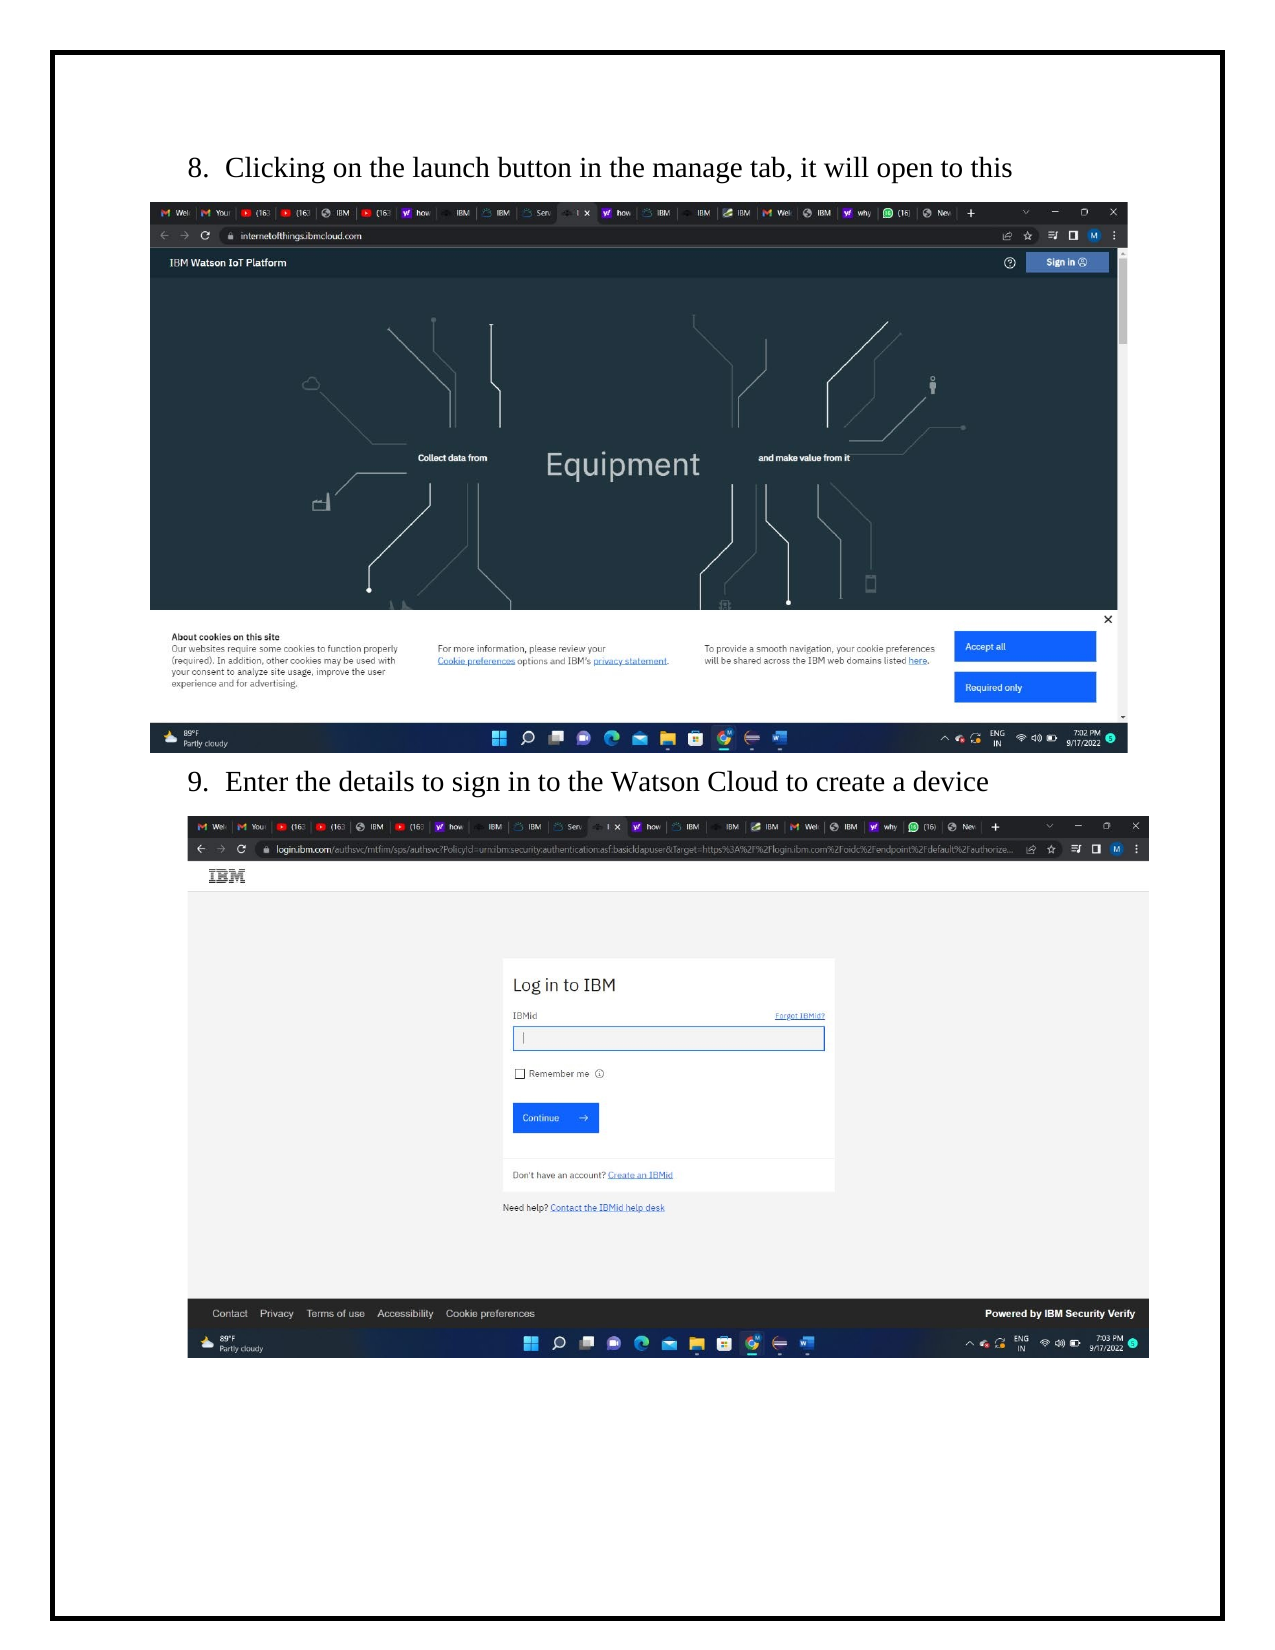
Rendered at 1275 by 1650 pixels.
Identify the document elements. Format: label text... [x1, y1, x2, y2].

picture [150, 202, 1128, 753]
list Clicking on the launch button in the manage tab, it will open to this [187, 150, 1173, 183]
picture [187, 816, 1149, 1358]
